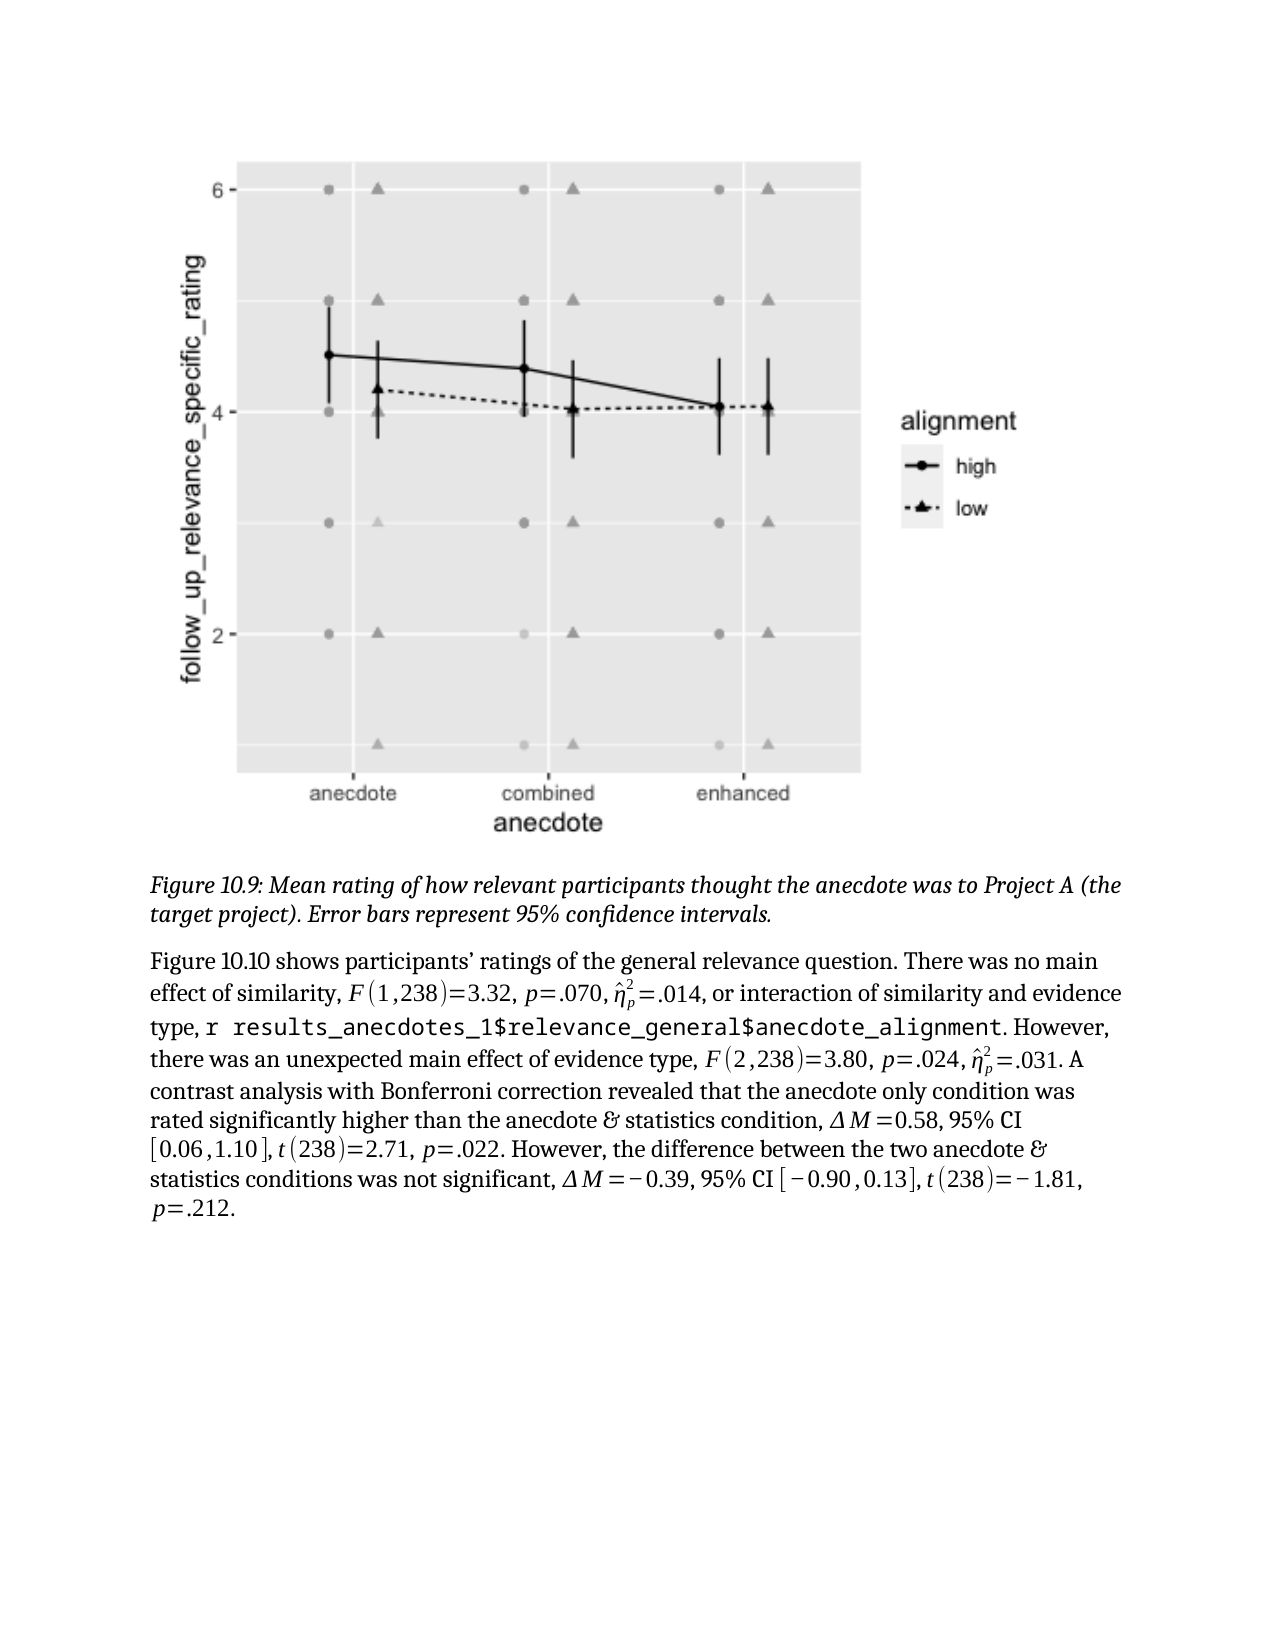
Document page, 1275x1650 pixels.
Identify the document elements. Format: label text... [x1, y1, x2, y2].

text Figure 10.9: Mean rating of how relevant participants thought the anecdote was to Project A (the target project). Error bars represent 95% confidence intervals. [150, 871, 1125, 928]
picture [168, 150, 1044, 850]
text Figure 10.10 shows participants’ ratings of the general relevance question. There was no main effect of similarity, , , , or interaction of similarity and evidence type, r results_anecdotes_1$relevance_general$anecdote_alignment. However, there was an unexpected main effect of evidence type, , , . A contrast analysis with Bonferroni correction revealed that the anecdote only condition was rated significantly higher than the anecdote & statistics condition, , 95% CI , , . However, the difference between the two anecdote & statistics conditions was not significant, , 95% CI , , . [150, 947, 1125, 1223]
